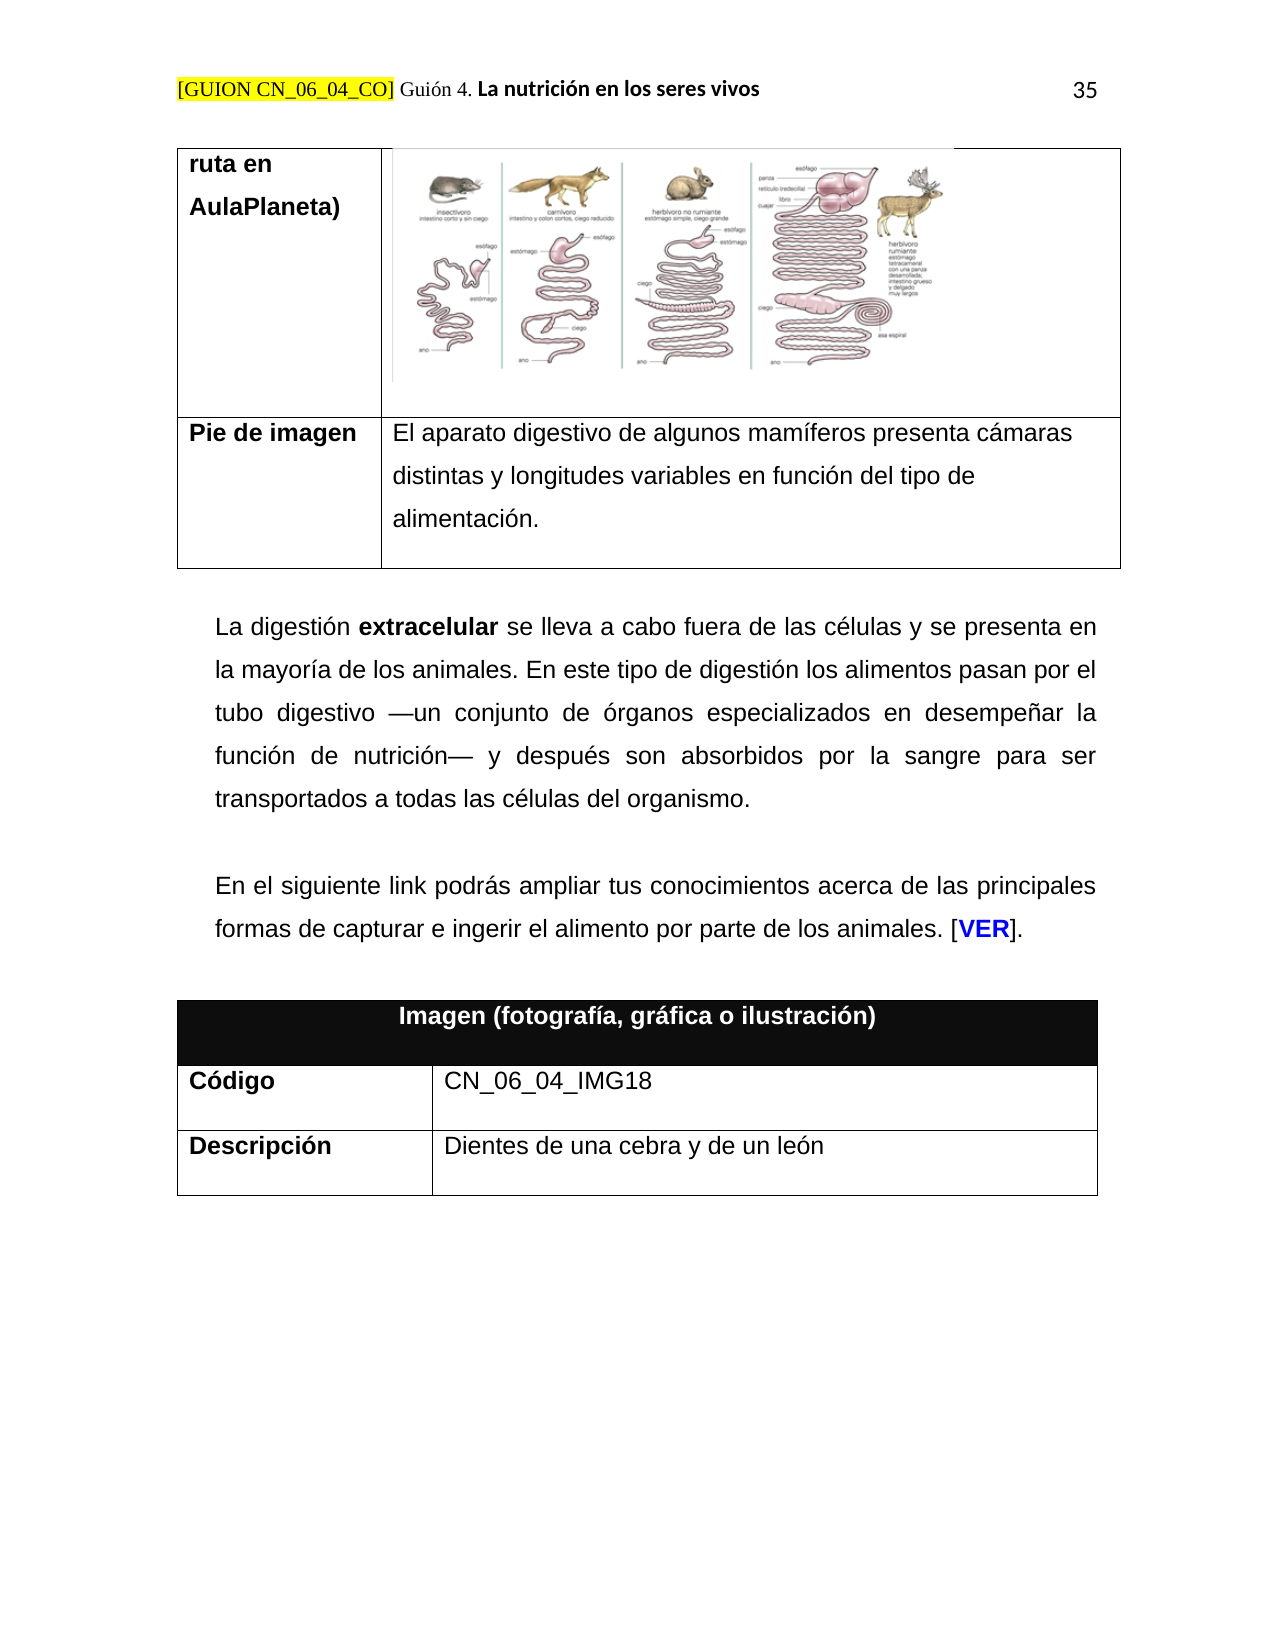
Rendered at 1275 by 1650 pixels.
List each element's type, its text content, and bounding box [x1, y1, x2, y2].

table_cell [382, 149, 1120, 417]
table_cell Código [178, 1066, 432, 1130]
table_header Imagen (fotografía, gráfica o ilustración) [178, 1001, 1097, 1065]
picture [392, 148, 955, 382]
table_cell El aparato digestivo de algunos mamíferos presenta cámaras distintas y longitudes variables en función del tipo de alimentación. [382, 418, 1120, 568]
list En el siguiente link podrás ampliar tus conocimientos acerca de las principales formas de capturar e ingerir el alimento por parte de los animales. [VER]. [215, 871, 1098, 943]
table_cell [178, 149, 381, 417]
table_cell Descripción [178, 1131, 432, 1195]
table_cell Pie de imagen [178, 418, 381, 568]
table_cell CN_06_04_IMG18 [433, 1066, 1097, 1130]
table_cell Dientes de una cebra y de un león [433, 1131, 1097, 1195]
list La digestión extracelular se lleva a cabo fuera de las células y se presenta en la mayoría de los animales. En este tipo de digestión los alimentos pasan por el tubo digestivo —un conjunto de órganos especializados en desempeñar la función de nutrición— y después son absorbidos por la sangre para ser transportados a todas las células del organismo. [215, 612, 1098, 813]
